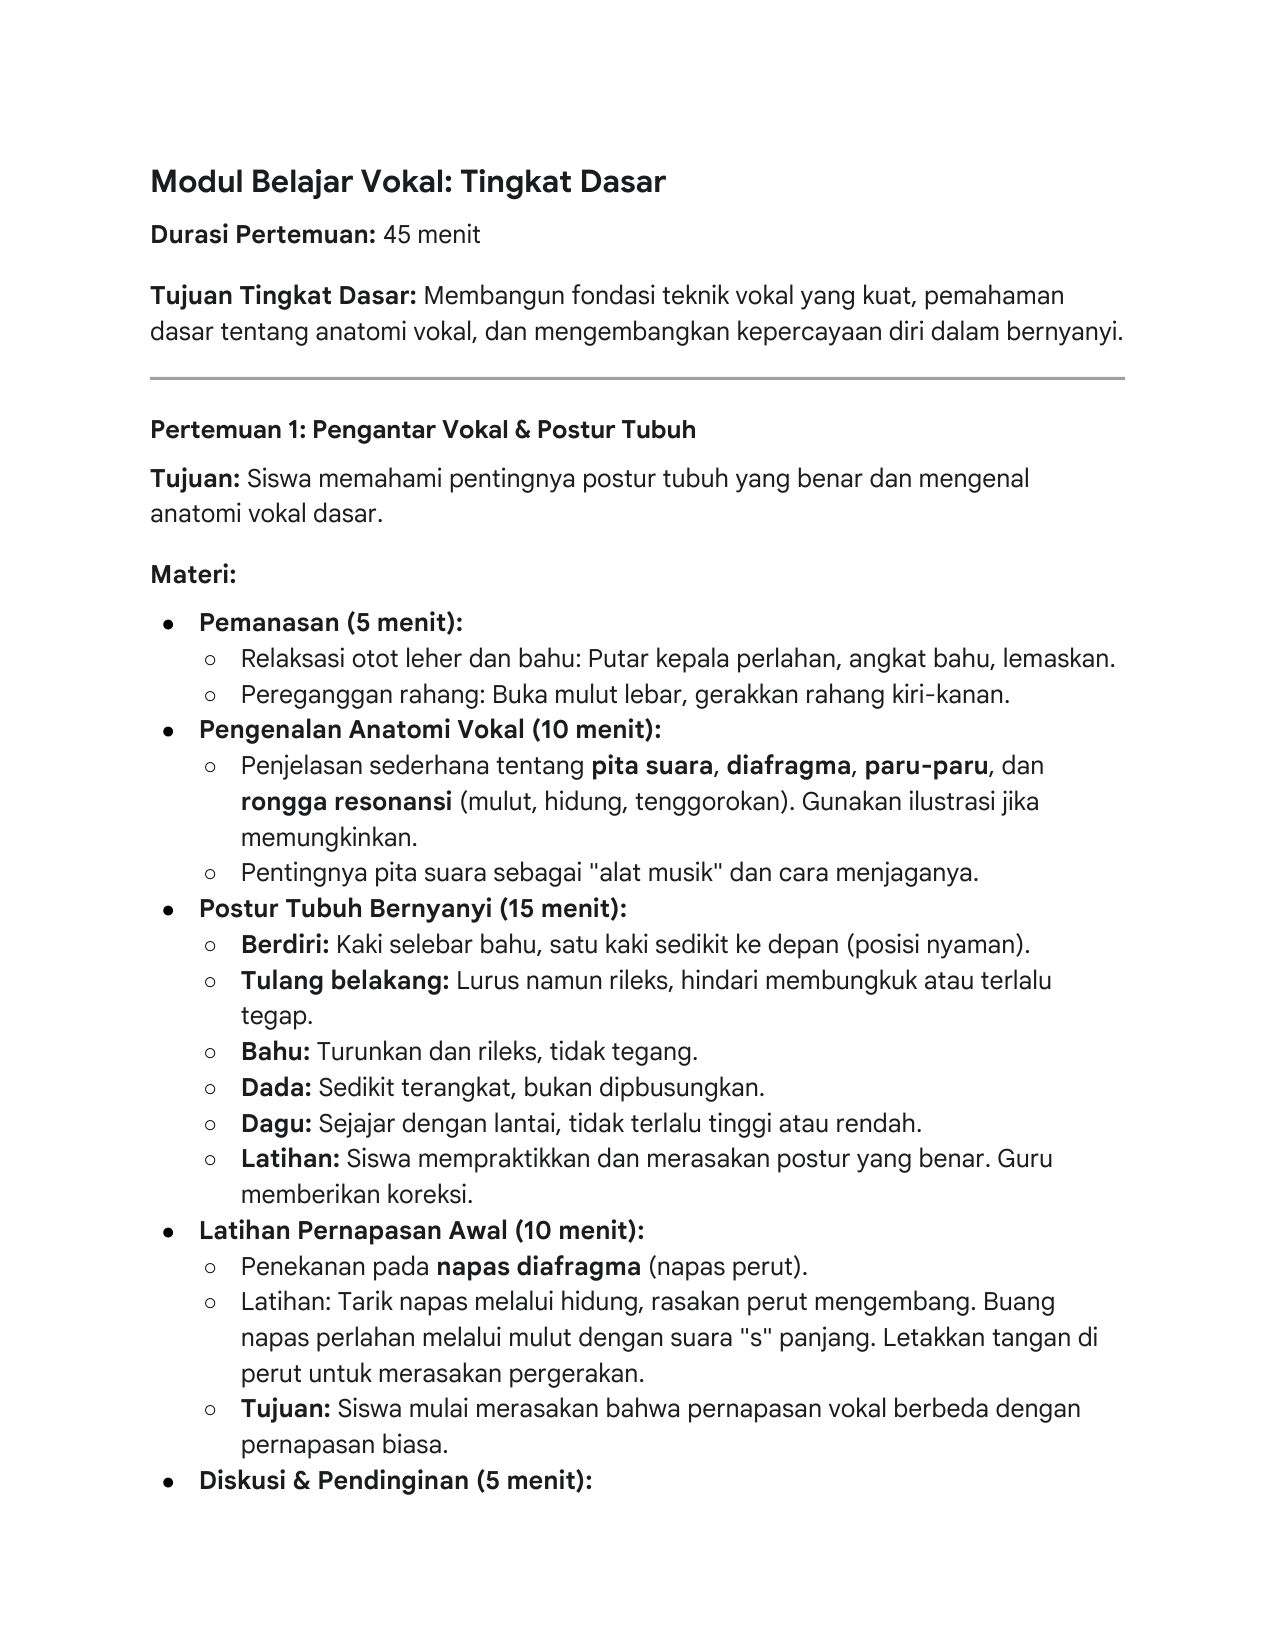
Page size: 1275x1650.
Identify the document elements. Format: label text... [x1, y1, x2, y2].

list Tujuan: Siswa mulai merasakan bahwa pernapasan vokal berbeda dengan pernapasan biasa. [203, 1394, 1125, 1461]
list Relaksasi otot leher dan bahu: Putar kepala perlahan, angkat bahu, lemaskan. [203, 643, 1125, 675]
list Penjelasan sederhana tentang pita suara, diafragma, paru-paru, dan rongga resonansi (mulut, hidung, tenggorokan). Gunakan ilustrasi jika memungkinkan. [203, 751, 1125, 853]
list Pemanasan (5 menit): [161, 608, 1125, 639]
text Tujuan: Siswa memahami pentingnya postur tubuh yang benar dan mengenal anatomi vokal dasar. [150, 463, 1125, 530]
list Latihan: Tarik napas melalui hidung, rasakan perut mengembang. Buang napas perlahan melalui mulut dengan suara "s" panjang. Letakkan tangan di perut untuk merasakan pergerakan. [203, 1286, 1125, 1389]
list Penekanan pada napas diafragma (napas perut). [203, 1251, 1125, 1282]
text Materi: [150, 559, 1125, 591]
list Berdiri: Kaki selebar bahu, satu kaki sedikit ke depan (posisi nyaman). [203, 929, 1125, 961]
list Dada: Sedikit terangkat, bukan dipbusungkan. [203, 1072, 1125, 1103]
list Bahu: Turunkan dan rileks, tidak tegang. [203, 1036, 1125, 1068]
list Latihan Pernapasan Awal (10 menit): [161, 1215, 1125, 1246]
subtitle Modul Belajar Vokal: Tingkat Dasar [150, 162, 1125, 202]
list Postur Tubuh Bernyanyi (15 menit): [161, 893, 1125, 925]
text Tujuan Tingkat Dasar: Membangun fondasi teknik vokal yang kuat, pemahaman dasar tentang anatomi vokal, dan mengembangkan kepercayaan diri dalam bernyanyi. [150, 280, 1125, 347]
list Pengenalan Anatomi Vokal (10 menit): [161, 715, 1125, 746]
text Durasi Pertemuan: 45 menit [150, 219, 1125, 251]
list Tulang belakang: Lurus namun rileks, hindari membungkuk atau terlalu tegap. [203, 965, 1125, 1032]
list Diskusi & Pendinginan (5 menit): [161, 1465, 1125, 1496]
list Pentingnya pita suara sebagai "alat musik" dan cara menjaganya. [203, 858, 1125, 889]
list Pereganggan rahang: Buka mulut lebar, gerakkan rahang kiri-kanan. [203, 679, 1125, 710]
list Dagu: Sejajar dengan lantai, tidak terlalu tinggi atau rendah. [203, 1108, 1125, 1139]
list Latihan: Siswa mempraktikkan dan merasakan postur yang benar. Guru memberikan koreksi. [203, 1143, 1125, 1211]
subtitle Pertemuan 1: Pengantar Vokal & Postur Tubuh [150, 380, 1125, 446]
